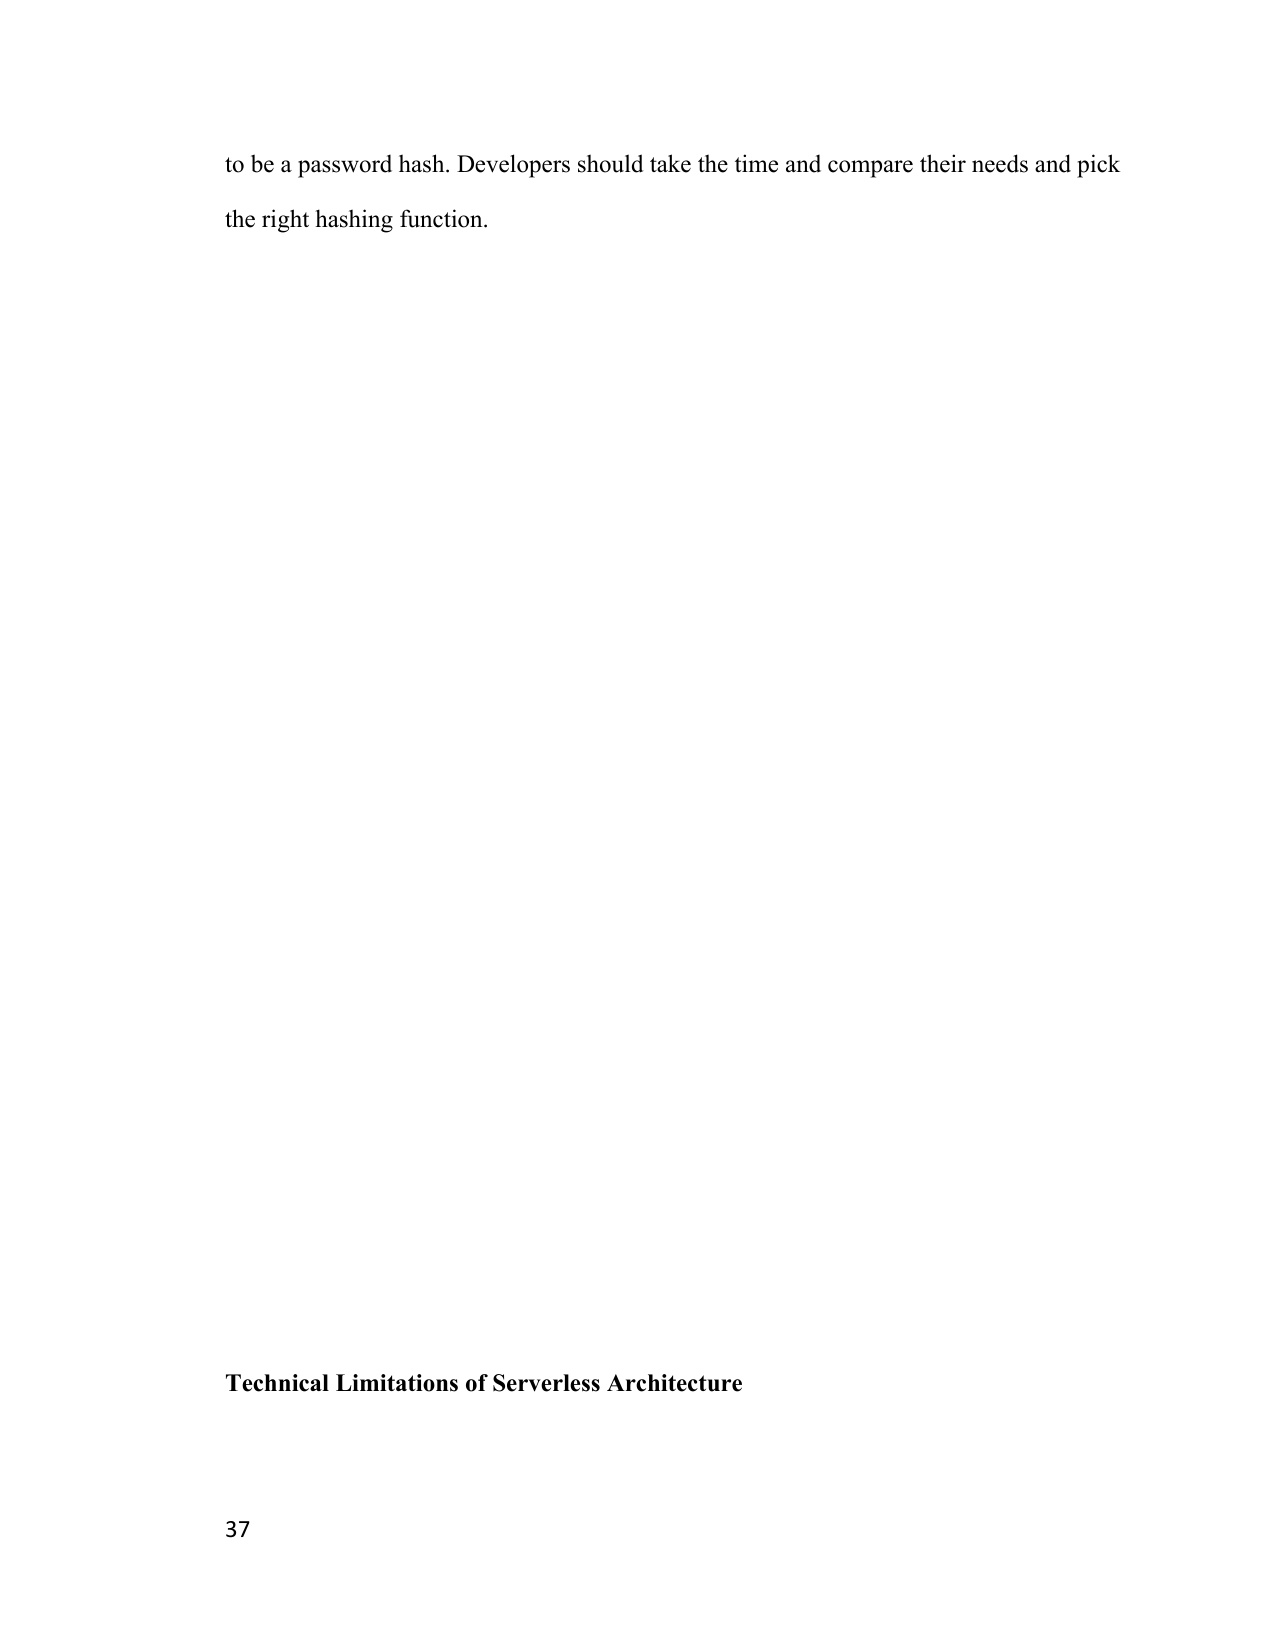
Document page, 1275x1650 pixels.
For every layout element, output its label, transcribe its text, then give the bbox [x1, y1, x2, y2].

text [225, 150, 1125, 233]
text Technical Limitations of Serverless Architecture [225, 1369, 1125, 1397]
